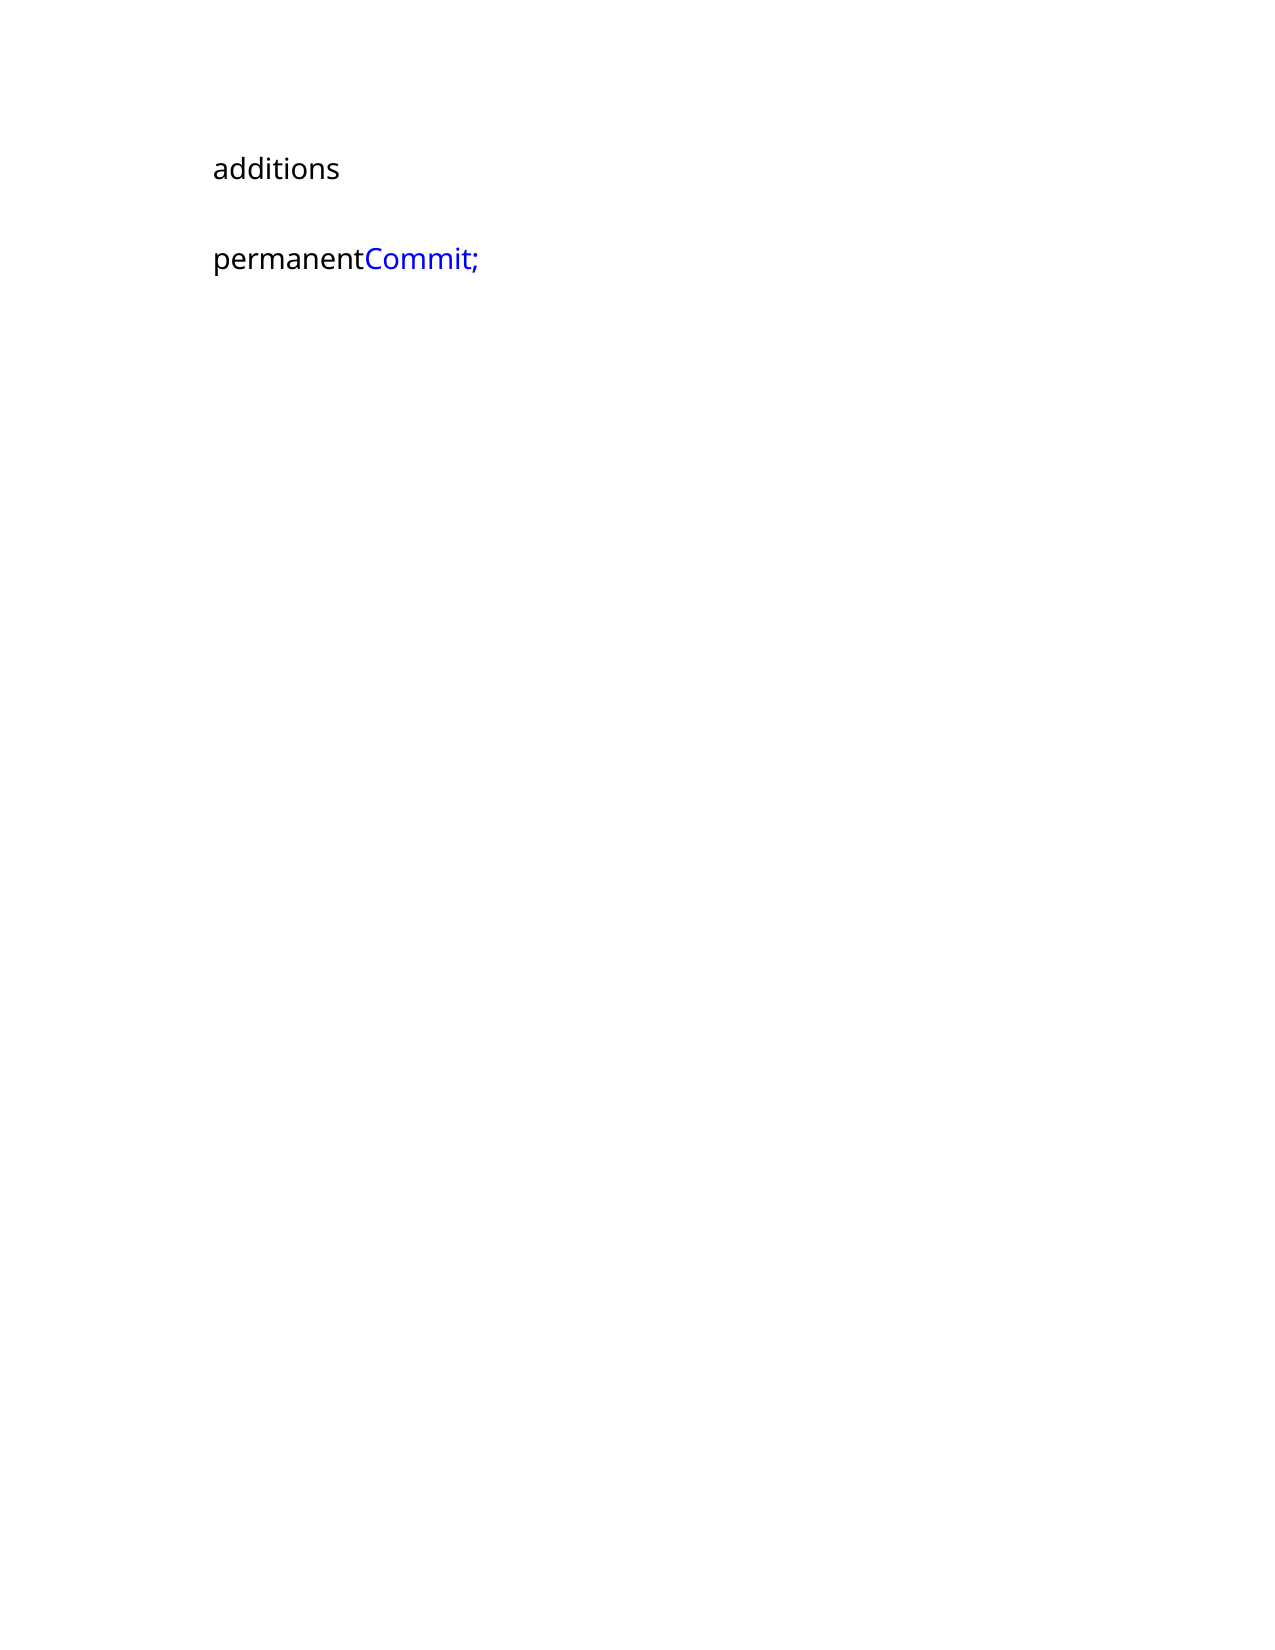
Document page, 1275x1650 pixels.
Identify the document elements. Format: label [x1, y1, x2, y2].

list [175, 148, 521, 278]
